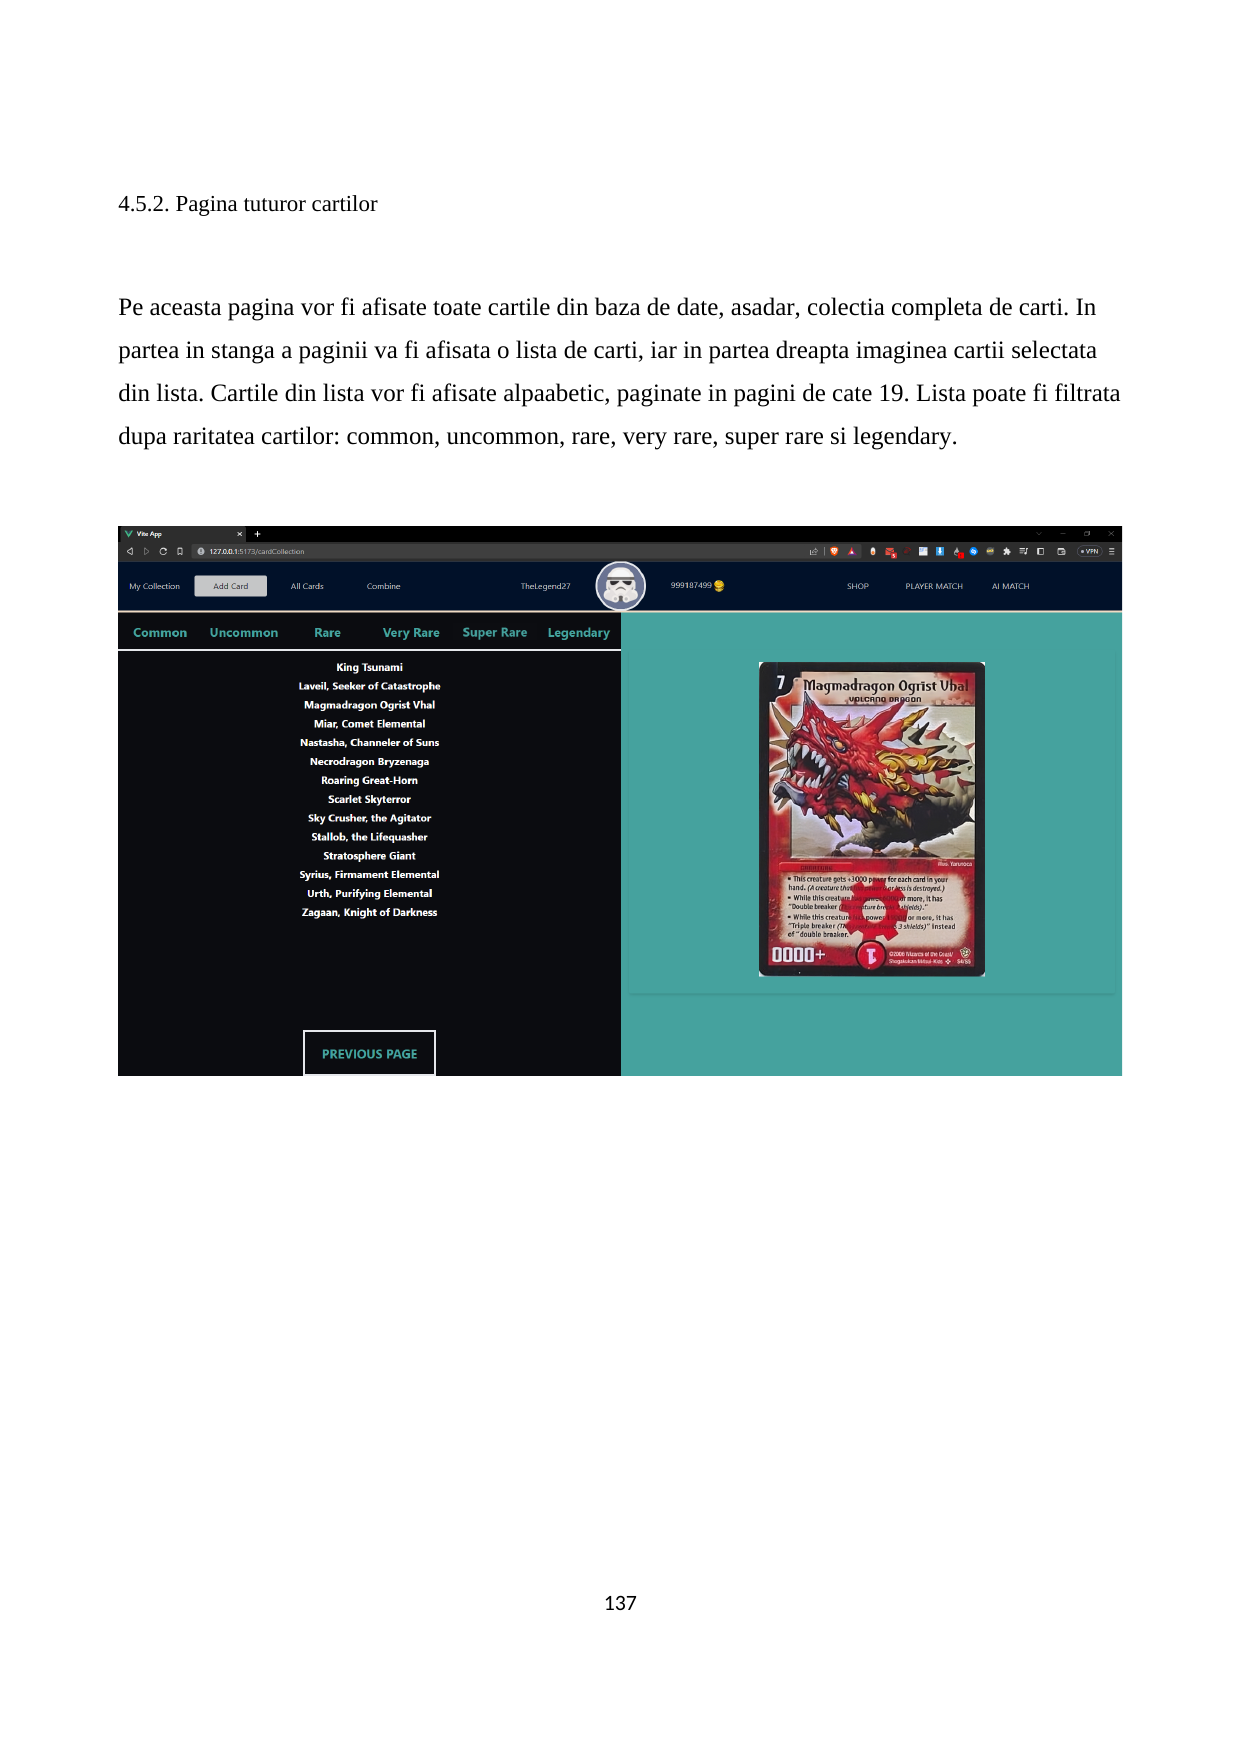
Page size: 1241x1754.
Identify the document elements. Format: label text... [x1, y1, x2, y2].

text 4.5.2. Pagina tuturor cartilor [118, 189, 1122, 216]
text Pe aceasta pagina vor fi afisate toate cartile din baza de date, asadar, colectia completa de carti. In partea in stanga a paginii va fi afisata o lista de carti, iar in partea dreapta imaginea cartii selectata din lista. Cartile din lista vor fi afisate alpaabetic, paginate in pagini de cate 19. Lista poate fi filtrata dupa raritatea cartilor: common, uncommon, rare, very rare, super rare si legendary. [118, 292, 1122, 450]
picture [118, 526, 1123, 1076]
